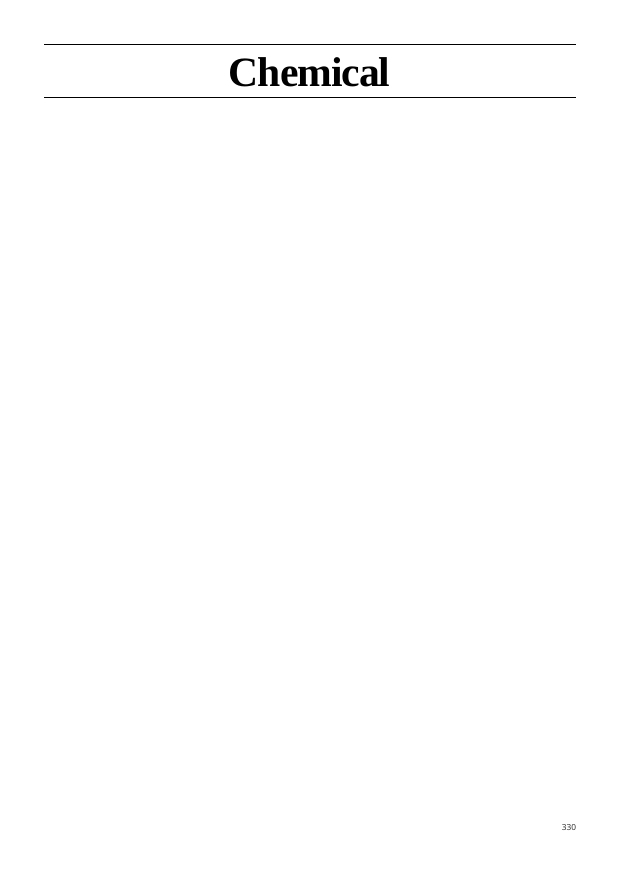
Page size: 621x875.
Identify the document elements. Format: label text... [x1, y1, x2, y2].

subtitle Chemical [44, 45, 576, 97]
